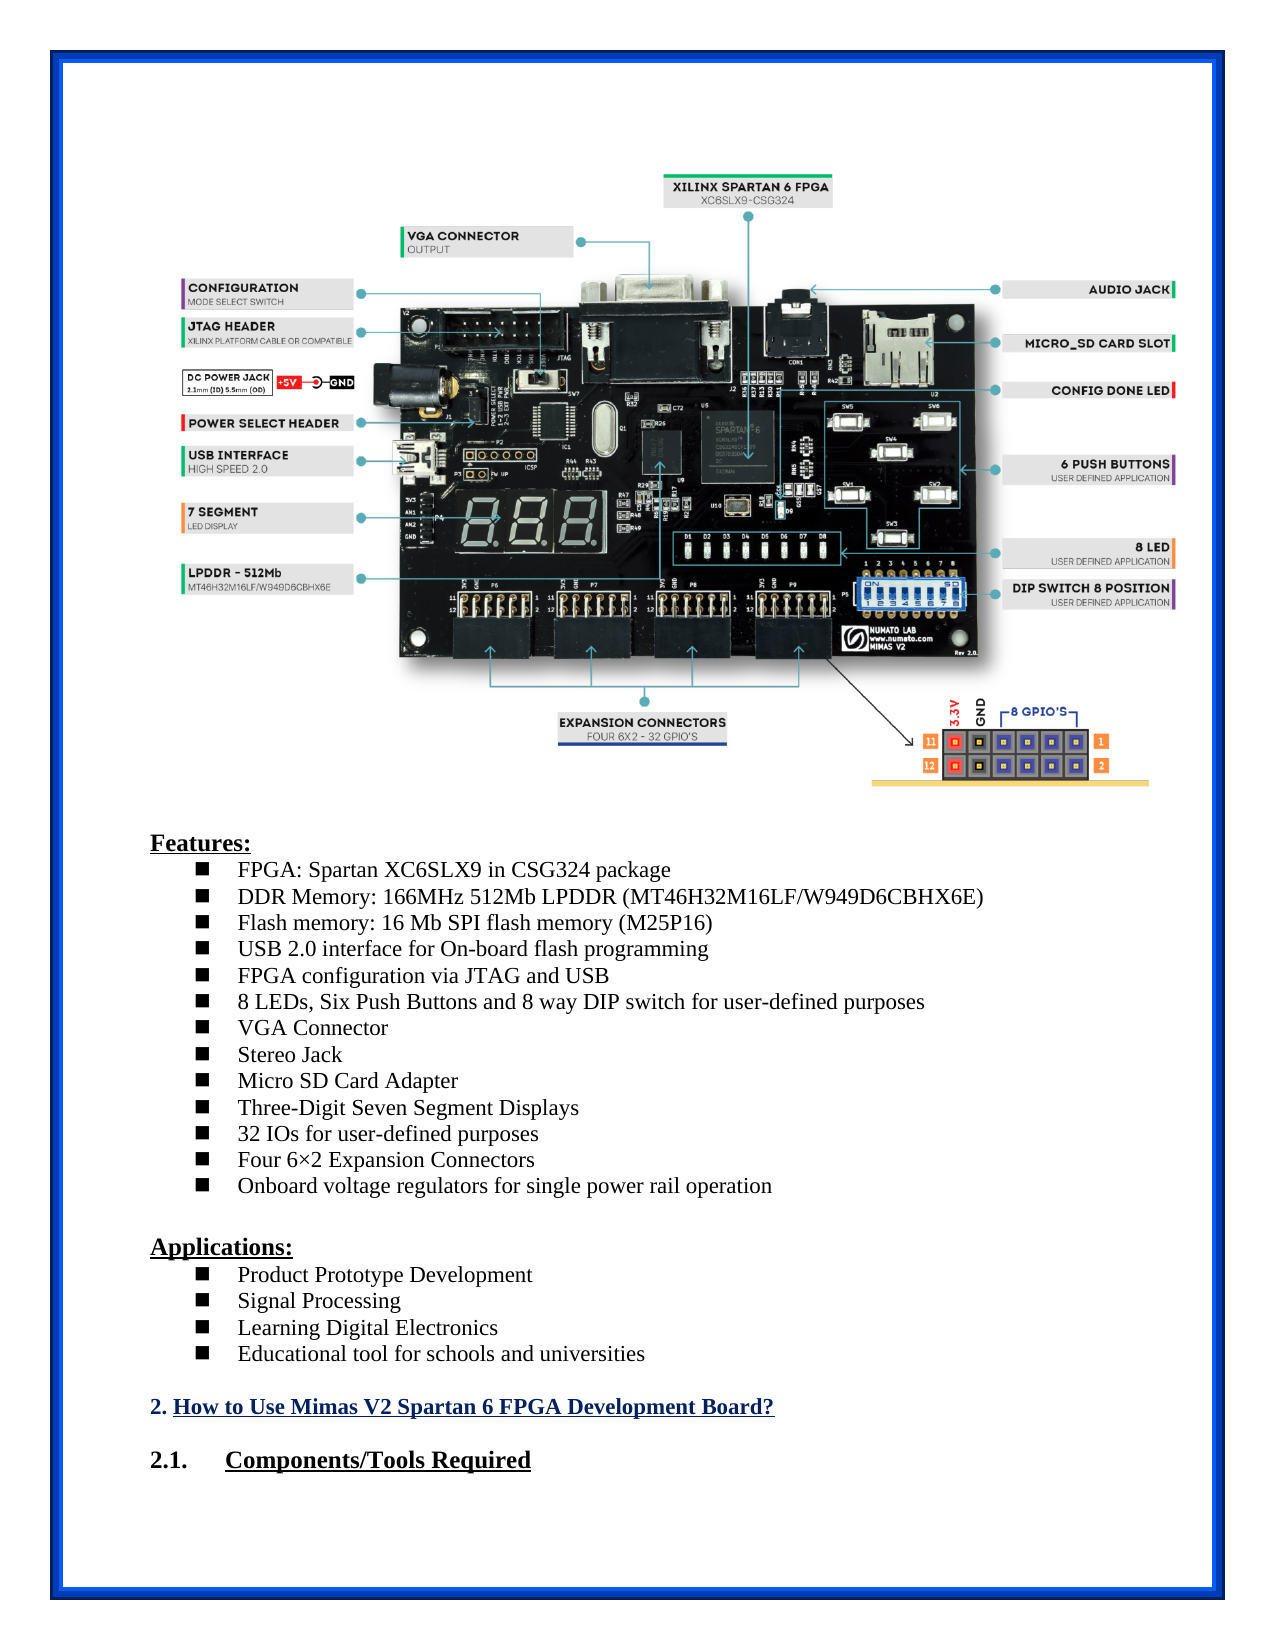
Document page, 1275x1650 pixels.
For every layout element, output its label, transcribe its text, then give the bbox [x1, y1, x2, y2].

list 32 IOs for user-defined purposes [194, 1120, 1125, 1146]
list How to Use Mimas V2 Spartan 6 FPGA Development Board? [150, 1393, 1125, 1419]
list VGA Connector [194, 1014, 1125, 1041]
list Components/Tools Required [150, 1445, 1125, 1474]
list Stereo Jack [194, 1041, 1125, 1067]
list USB 2.0 interface for On-board flash programming [194, 935, 1125, 962]
text Applications: [150, 1232, 1125, 1261]
list DDR Memory: 166MHz 512Mb LPDDR (MT46H32M16LF/W949D6CBHX6E) [194, 883, 1125, 909]
list Learning Digital Electronics [194, 1314, 1125, 1340]
list 8 LEDs, Six Push Buttons and 8 way DIP switch for user-defined purposes [194, 988, 1125, 1014]
list Three-Digit Seven Segment Displays [194, 1093, 1125, 1120]
list FPGA: Spartan XC6SLX9 in CSG324 package [194, 856, 1125, 883]
list Micro SD Card Adapter [194, 1067, 1125, 1093]
list Flash memory: 16 Mb SPI flash memory (M25P16) [194, 909, 1125, 935]
list Product Prototype Development [194, 1261, 1125, 1287]
picture [150, 150, 1200, 802]
list Four 6×2 Expansion Connectors [194, 1146, 1125, 1173]
text Features: [150, 828, 1125, 856]
list FPGA configuration via JTAG and USB [194, 962, 1125, 988]
list Onboard voltage regulators for single power rail operation [194, 1173, 1125, 1199]
list Educational tool for schools and universities [194, 1340, 1125, 1366]
list Signal Processing [194, 1287, 1125, 1314]
